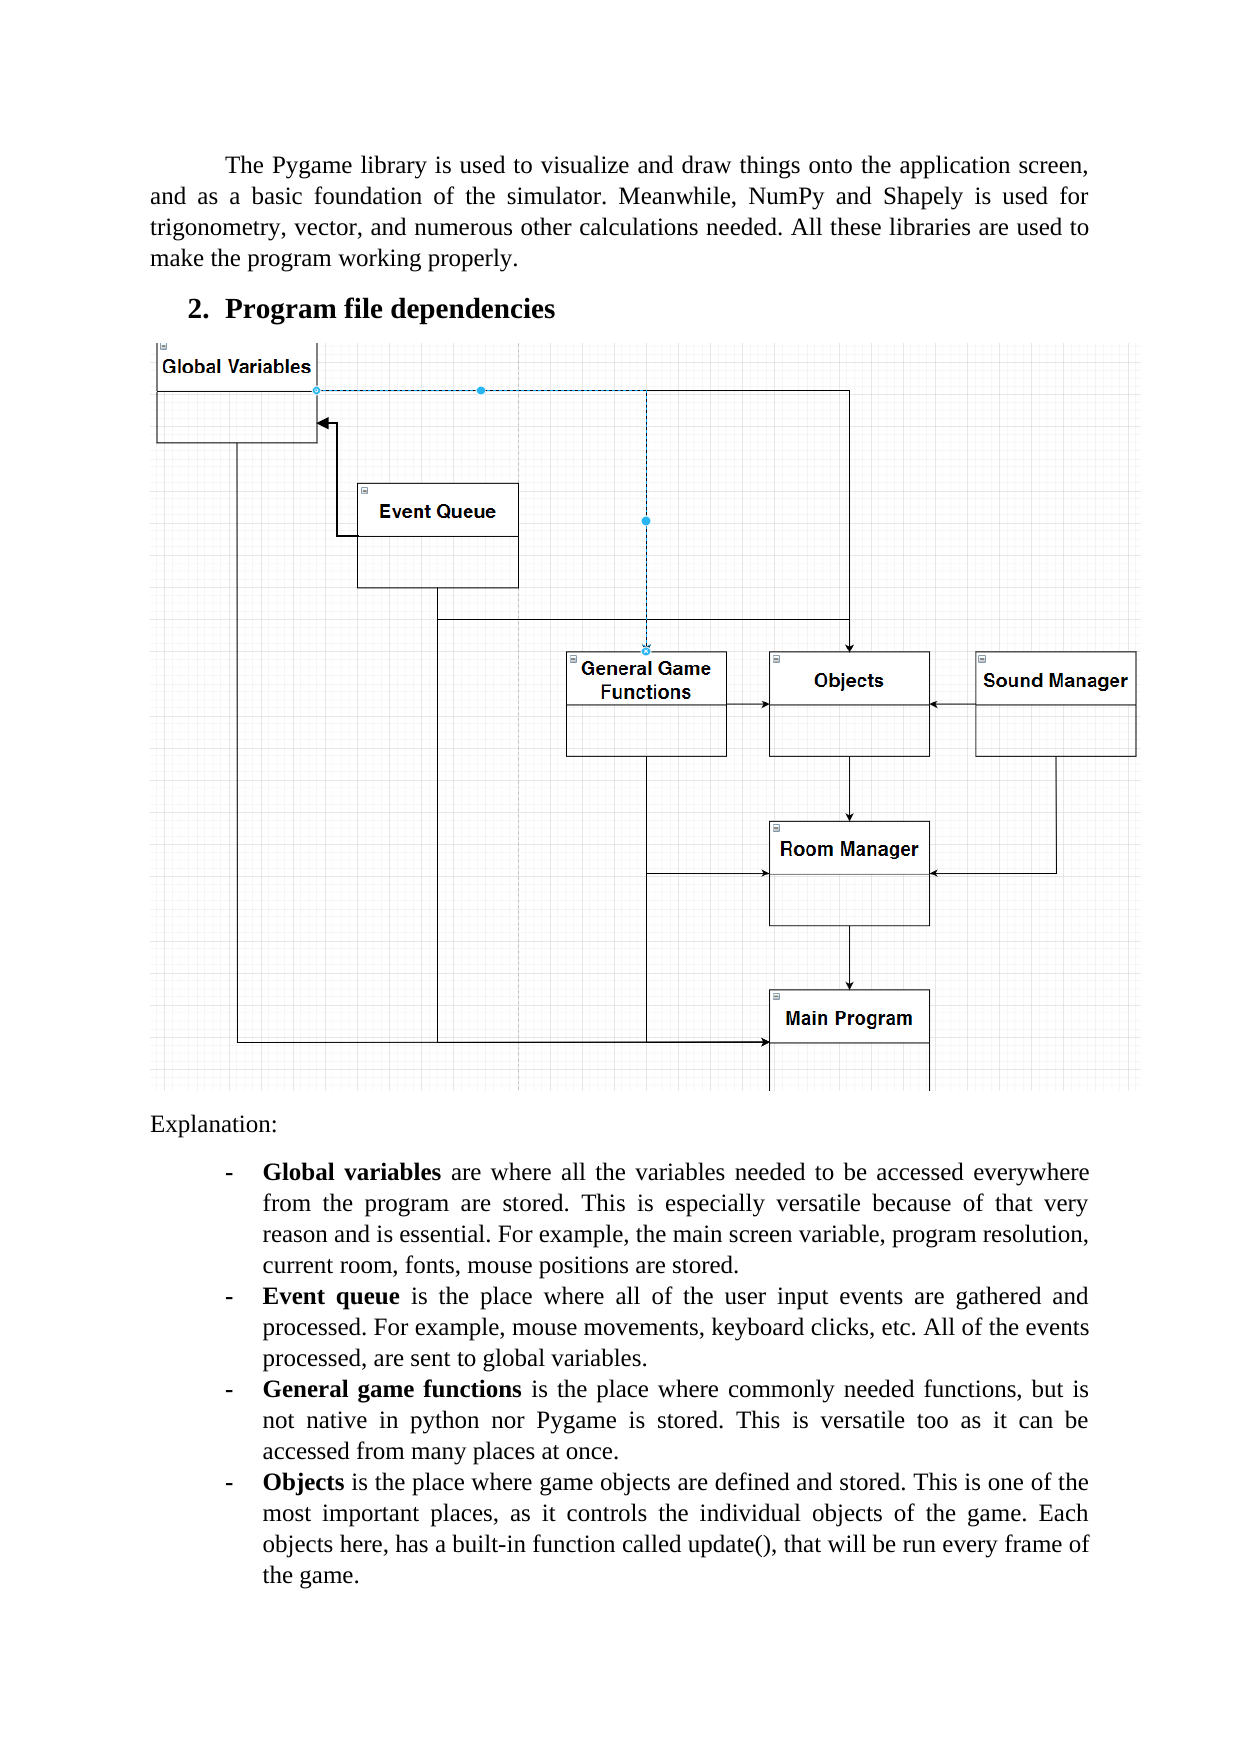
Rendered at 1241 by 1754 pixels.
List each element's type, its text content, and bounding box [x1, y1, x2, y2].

text The Pygame library is used to visualize and draw things onto the application screen, and as a basic foundation of the simulator. Meanwhile, NumPy and Shapely is used for trigonometry, vector, and numerous other calculations needed. All these libraries are used to make the program working properly. [150, 150, 1090, 272]
list Program file dependencies [187, 291, 1090, 324]
picture [150, 343, 1141, 1091]
list Event queue is the place where all of the user input events are gathered and processed. For example, mouse movements, keyboard clicks, etc. All of the events processed, are sent to global variables. [225, 1281, 1090, 1372]
list General game functions is the place where commonly needed functions, but is not native in python nor Pygame is stored. This is versatile too as it can be accessed from many places at once. [225, 1374, 1090, 1465]
text Explanation: [150, 1109, 1090, 1138]
list Global variables are where all the variables needed to be accessed everywhere from the program are stored. This is especially versatile because of that very reason and is essential. For example, the main screen variable, program resolution, current room, fonts, mouse positions are stored. [225, 1157, 1090, 1279]
list Objects is the place where game objects are defined and stored. This is one of the most important places, as it controls the individual objects of the game. Each objects here, has a built-in function called update(), that will be run every frame of the game. [225, 1467, 1090, 1589]
